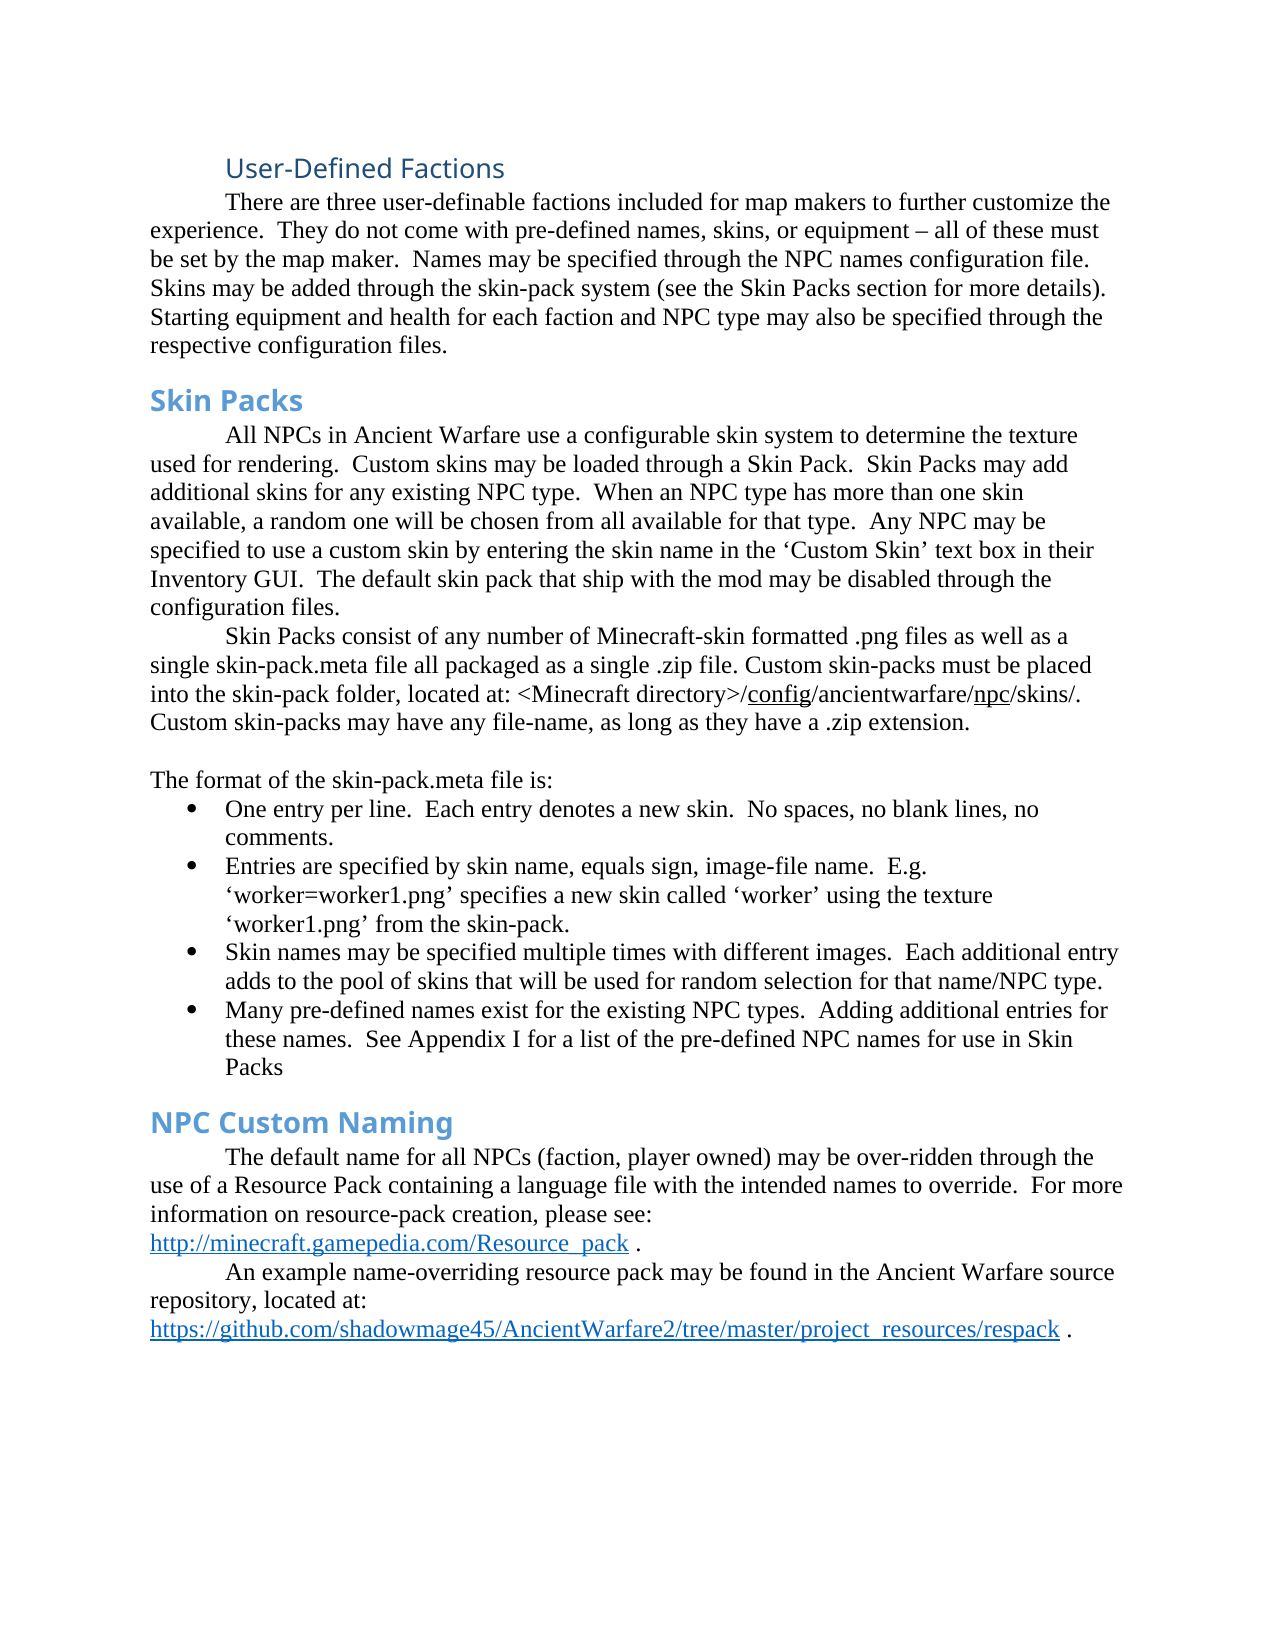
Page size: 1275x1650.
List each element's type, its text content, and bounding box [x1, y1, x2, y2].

text The default name for all NPCs (faction, player owned) may be over-ridden through the use of a Resource Pack containing a language file with the intended names to override. For more information on resource-pack creation, please see: http://minecraft.gamepedia.com/Resource_pack . [150, 1142, 1125, 1257]
text An example name-overriding resource pack may be found in the Ancient Warfare source repository, located at: https://github.com/shadowmage45/AncientWarfare2/tree/master/project_resources/respack . [150, 1257, 1125, 1343]
text The format of the skin-pack.meta file is: [150, 765, 1125, 794]
text All NPCs in Ancient Warfare use a configurable skin system to determine the texture used for rendering. Custom skins may be loaded through a Skin Pack. Skin Packs may add additional skins for any existing NPC type. When an NPC type has more than one skin available, a random one will be chosen from all available for that type. Any NPC may be specified to use a custom skin by entering the skin name in the ‘Custom Skin’ text box in their Inventory GUI. The default skin pack that ship with the mod may be disabled through the configuration files. [150, 420, 1125, 621]
list Skin names may be specified multiple times with different images. Each additional entry adds to the pool of skins that will be used for random selection for that name/NPC type. [187, 937, 1125, 995]
subtitle User-Defined Factions [150, 150, 1125, 187]
list Many pre-defined names exist for the existing NPC types. Adding additional entries for these names. See Appendix I for a list of the pre-defined NPC names for use in Skin Packs [187, 995, 1125, 1081]
text There are three user-definable factions included for map makers to further customize the experience. They do not come with pre-defined names, skins, or equipment – all of these must be set by the map maker. Names may be specified through the NPC names configuration file. Skins may be added through the skin-pack system (see the Skin Packs section for more details). Starting equipment and health for each faction and NPC type may also be specified through the respective configuration files. [150, 187, 1125, 359]
list Entries are specified by skin name, equals sign, image-file name. E.g. ‘worker=worker1.png’ specifies a new skin called ‘worker’ using the texture ‘worker1.png’ from the skin-pack. [187, 851, 1125, 937]
list One entry per line. Each entry denotes a new skin. No spaces, no blank lines, no comments. [187, 794, 1125, 851]
subtitle NPC Custom Naming [150, 1102, 1125, 1142]
text Skin Packs consist of any number of Minecraft-skin formatted .png files as well as a single skin-pack.meta file all packaged as a single .zip file. Custom skin-packs must be placed into the skin-pack folder, located at: <Minecraft directory>/config/ancientwarfare/npc/skins/. Custom skin-packs may have any file-name, as long as they have a .zip extension. [150, 621, 1125, 736]
subtitle Skin Packs [150, 380, 1125, 420]
